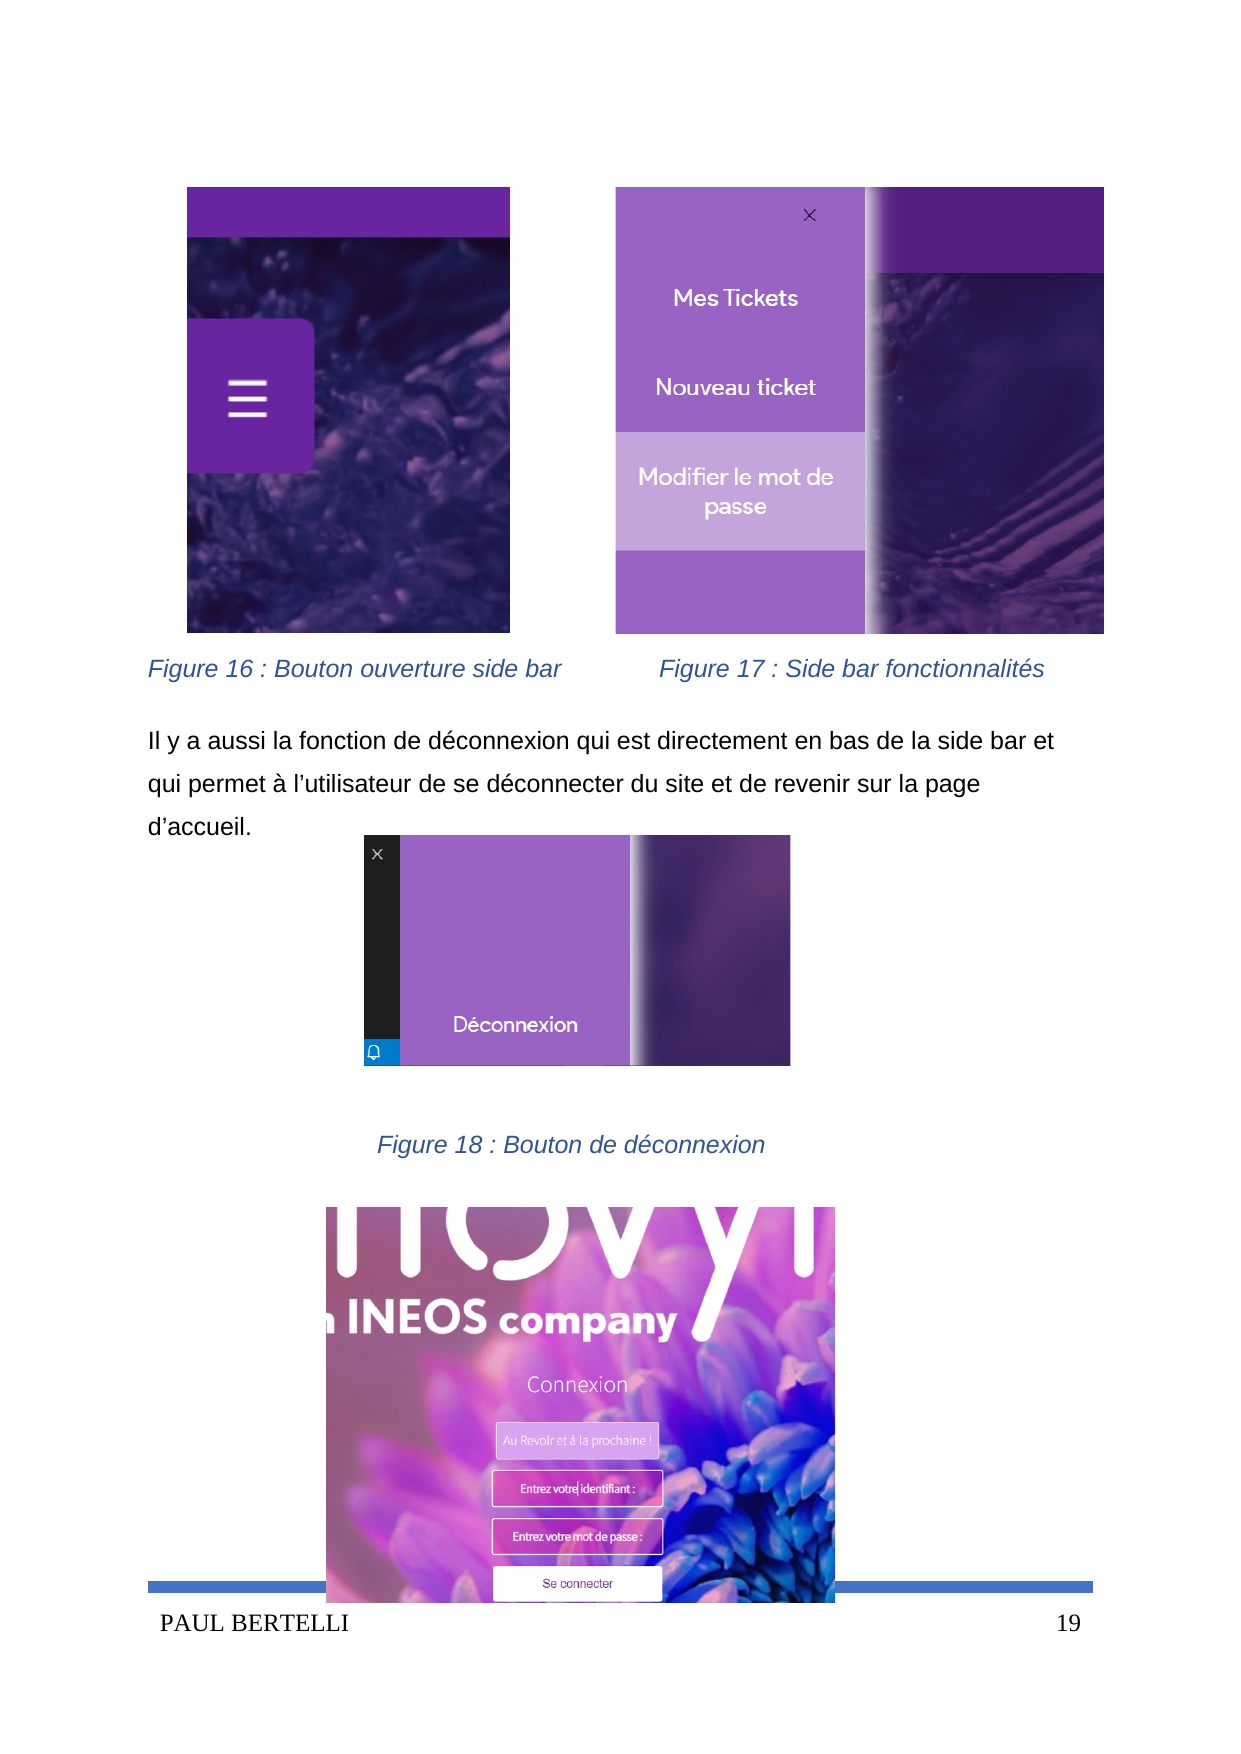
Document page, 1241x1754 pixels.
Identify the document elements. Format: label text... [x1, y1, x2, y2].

picture [326, 1207, 836, 1603]
picture [364, 835, 791, 1066]
text Il y a aussi la fonction de déconnexion qui est directement en bas de la side bar et qui permet à l’utilisateur de se déconnecter du site et de revenir sur la page d’accueil. [148, 726, 1093, 841]
picture [187, 187, 510, 633]
picture [615, 187, 1104, 634]
subtitle Figure 18 : Bouton de déconnexion [148, 1101, 1093, 1159]
text Figure 16 : Bouton ouverture side bar Figure 17 : Side bar fonctionnalités [148, 654, 1093, 682]
